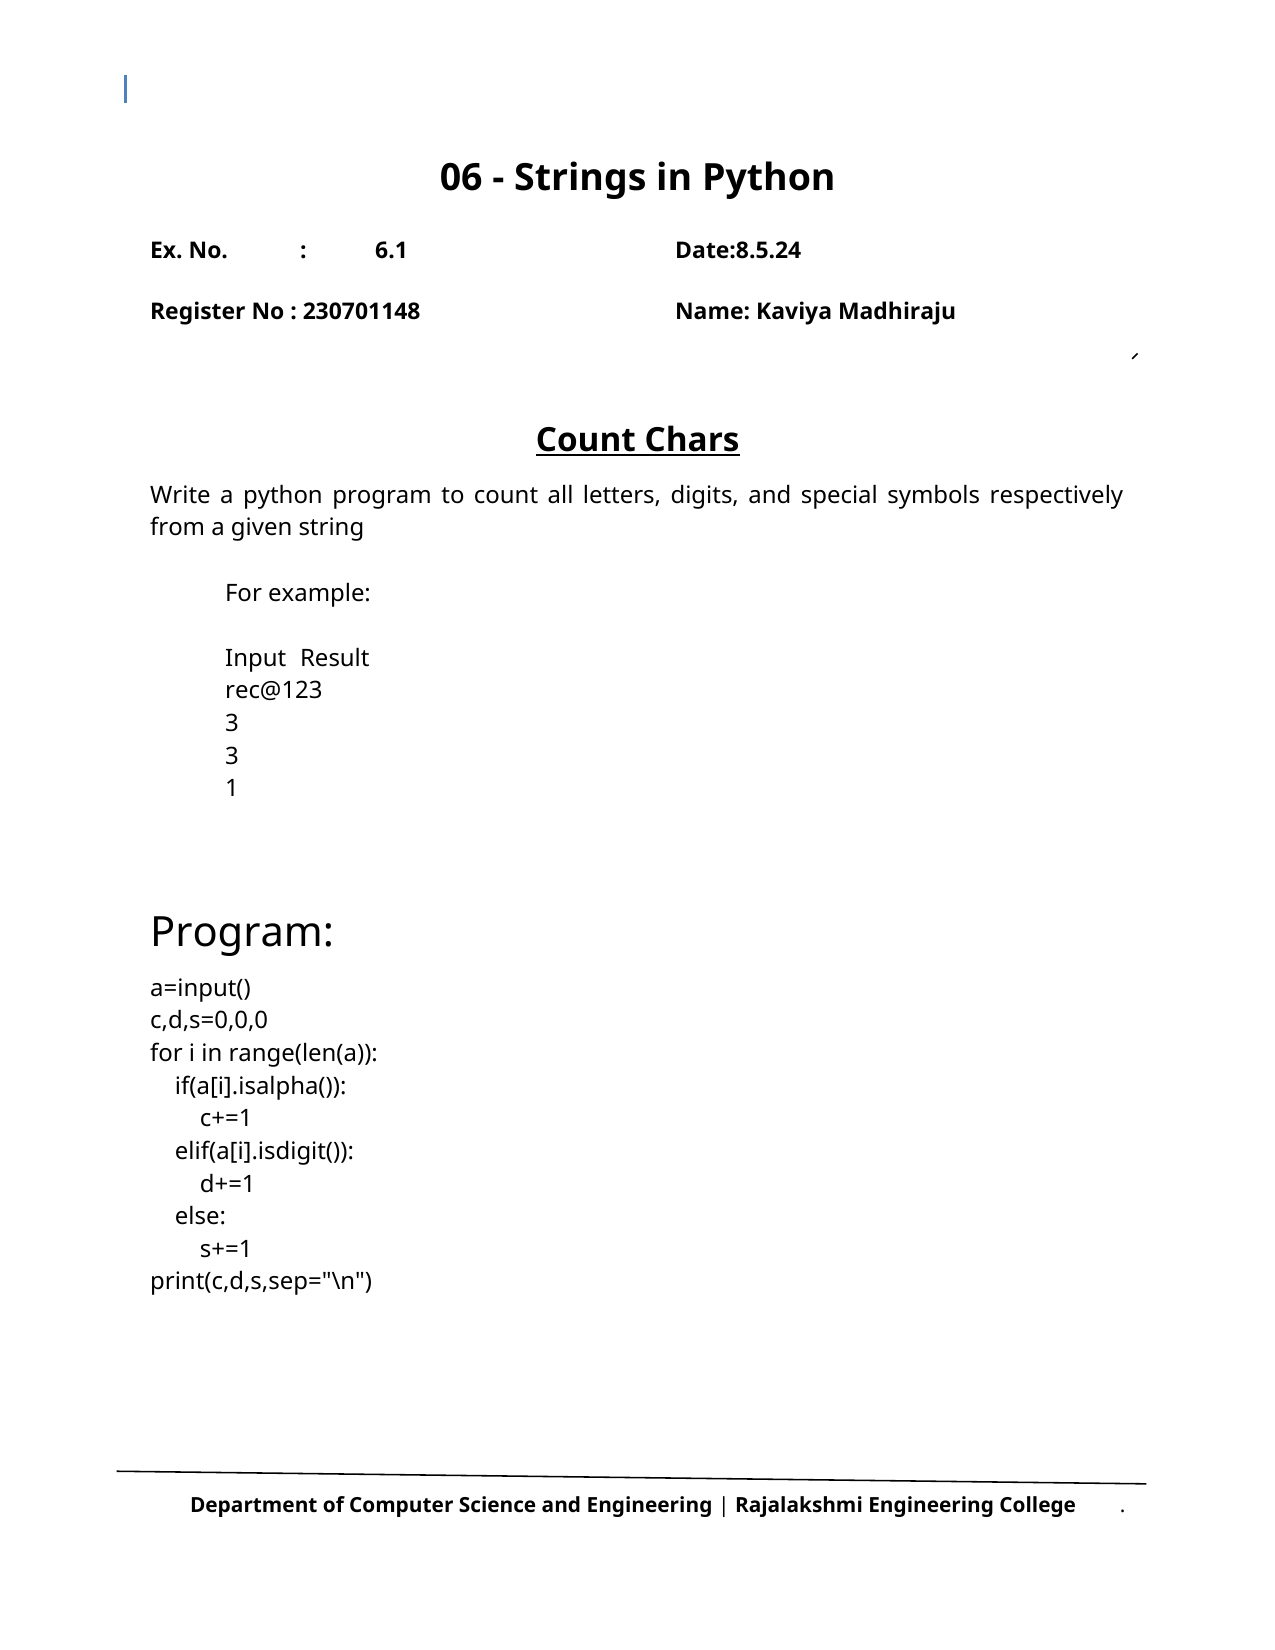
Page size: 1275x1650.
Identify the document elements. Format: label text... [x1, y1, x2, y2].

text Count Chars [150, 416, 1125, 461]
text else: [150, 1199, 1125, 1232]
text Write a python program to count all letters, digits, and special symbols respectively from a given string [150, 478, 1125, 543]
text Register No : 230701148 Name: Kaviya Madhiraju [150, 295, 1125, 326]
text if(a[i].isalpha()): [150, 1068, 1125, 1101]
text s+=1 [150, 1232, 1125, 1264]
text Input Result [225, 641, 1125, 673]
text print(c,d,s,sep="\n") [150, 1264, 1125, 1297]
text 3 [225, 738, 1125, 771]
text c,d,s=0,0,0 [150, 1003, 1125, 1036]
text Ex. No. : 6.1 Date:8.5.24 [150, 234, 1125, 266]
text elif(a[i].isdigit()): [150, 1134, 1125, 1166]
text For example: [225, 575, 1125, 608]
text rec@123 [225, 673, 1125, 706]
text 3 [225, 706, 1125, 738]
text d+=1 [150, 1166, 1125, 1199]
text c+=1 [150, 1101, 1125, 1134]
text for i in range(len(a)): [150, 1036, 1125, 1068]
text a=input() [150, 971, 1125, 1003]
text 06 - Strings in Python [150, 150, 1125, 201]
text 1 [225, 771, 1125, 804]
text Program: [150, 901, 1125, 958]
